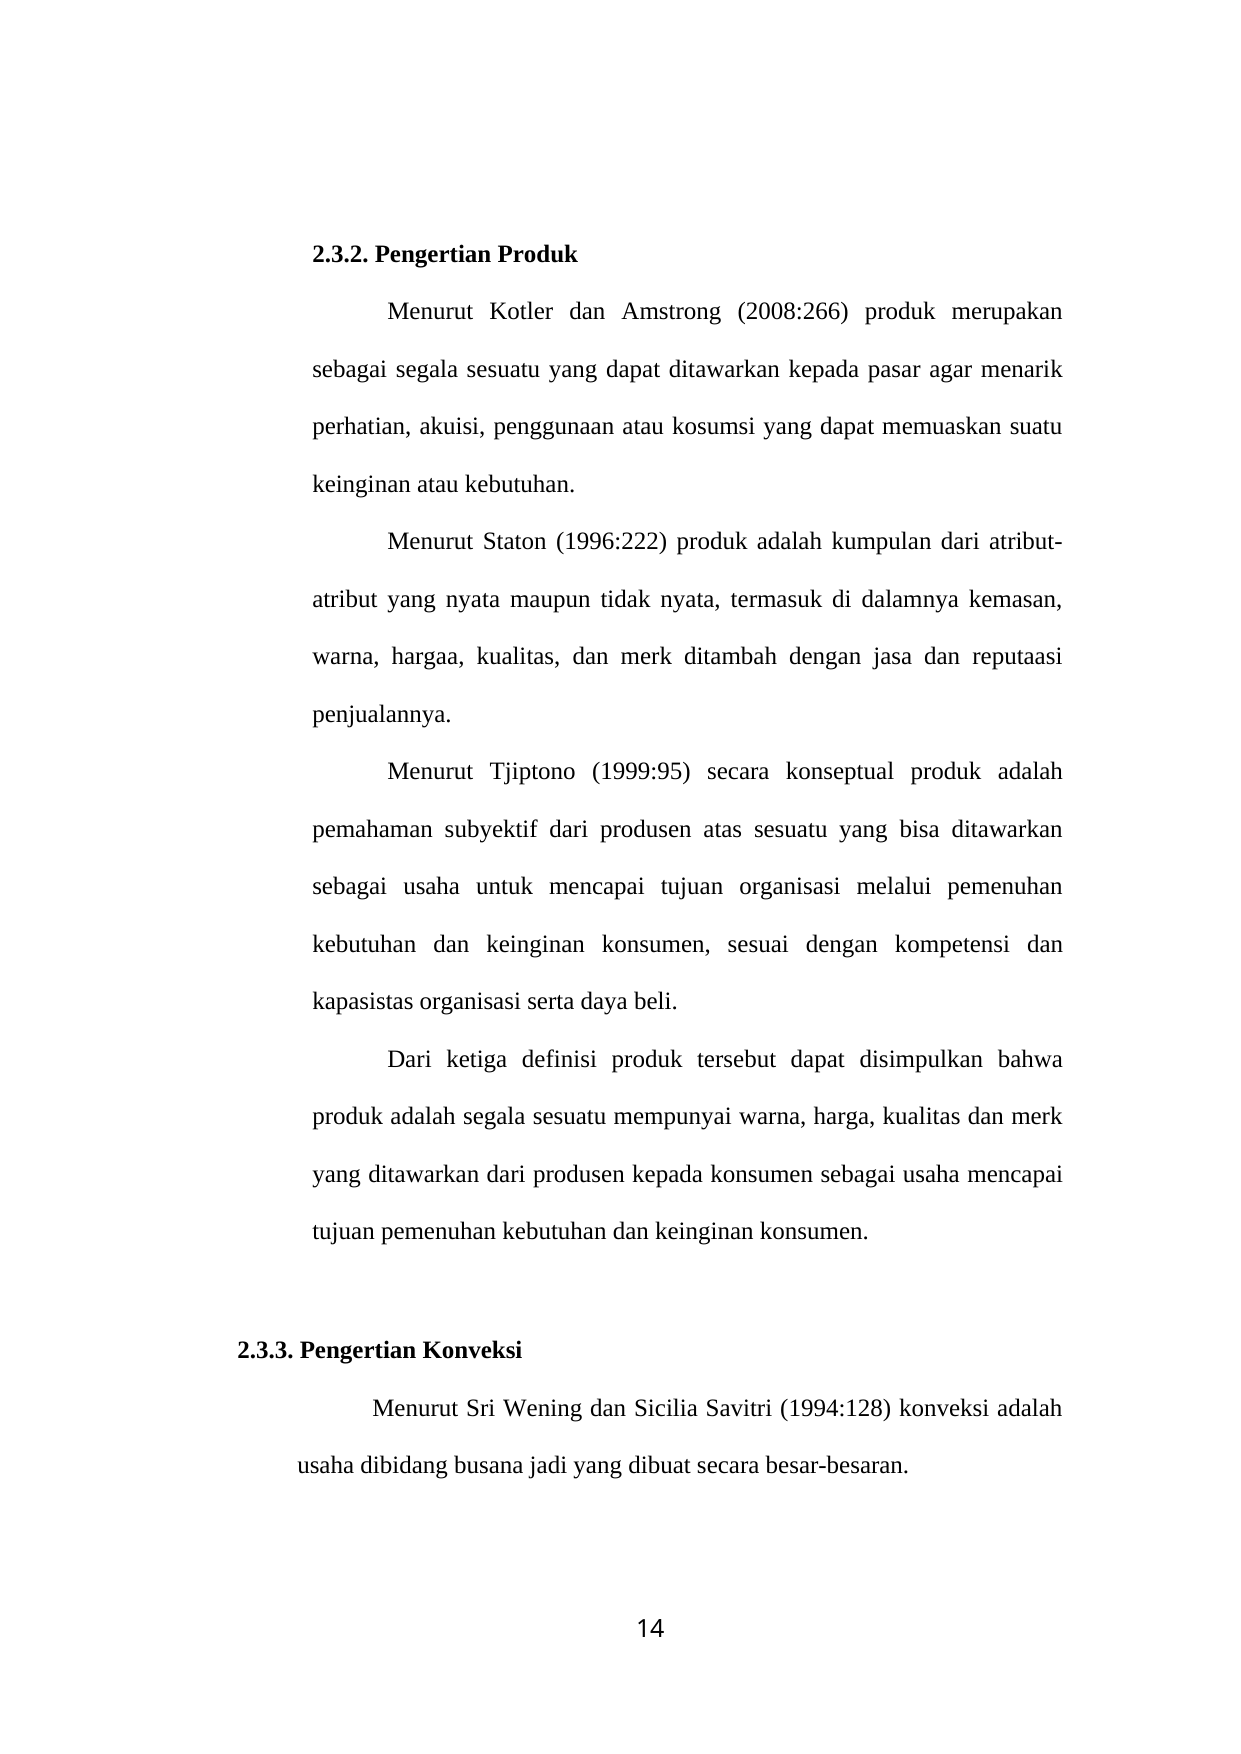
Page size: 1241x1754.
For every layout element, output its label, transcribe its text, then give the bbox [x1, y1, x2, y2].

text Menurut Sri Wening dan Sicilia Savitri (1994:128) konveksi adalah usaha dibidang busana jadi yang dibuat secara besar-besaran. [297, 1393, 1063, 1479]
subtitle 2.3.3. Pengertian Konveksi [237, 1335, 1063, 1364]
text Menurut Staton (1996:222) produk adalah kumpulan dari atribut-atribut yang nyata maupun tidak nyata, termasuk di dalamnya kemasan, warna, hargaa, kualitas, dan merk ditambah dengan jasa dan reputaasi penjualannya. [312, 526, 1063, 727]
subtitle 2.3.2. Pengertian Produk [237, 239, 1063, 267]
text Dari ketiga definisi produk tersebut dapat disimpulkan bahwa produk adalah segala sesuatu mempunyai warna, harga, kualitas dan merk yang ditawarkan dari produsen kepada konsumen sebagai usaha mencapai tujuan pemenuhan kebutuhan dan keinginan konsumen. [312, 1044, 1063, 1245]
text Menurut Kotler dan Amstrong (2008:266) produk merupakan sebagai segala sesuatu yang dapat ditawarkan kepada pasar agar menarik perhatian, akuisi, penggunaan atau kosumsi yang dapat memuaskan suatu keinginan atau kebutuhan. [312, 296, 1063, 497]
text Menurut Tjiptono (1999:95) secara konseptual produk adalah pemahaman subyektif dari produsen atas sesuatu yang bisa ditawarkan sebagai usaha untuk mencapai tujuan organisasi melalui pemenuhan kebutuhan dan keinginan konsumen, sesuai dengan kompetensi dan kapasistas organisasi serta daya beli. [312, 756, 1063, 1015]
